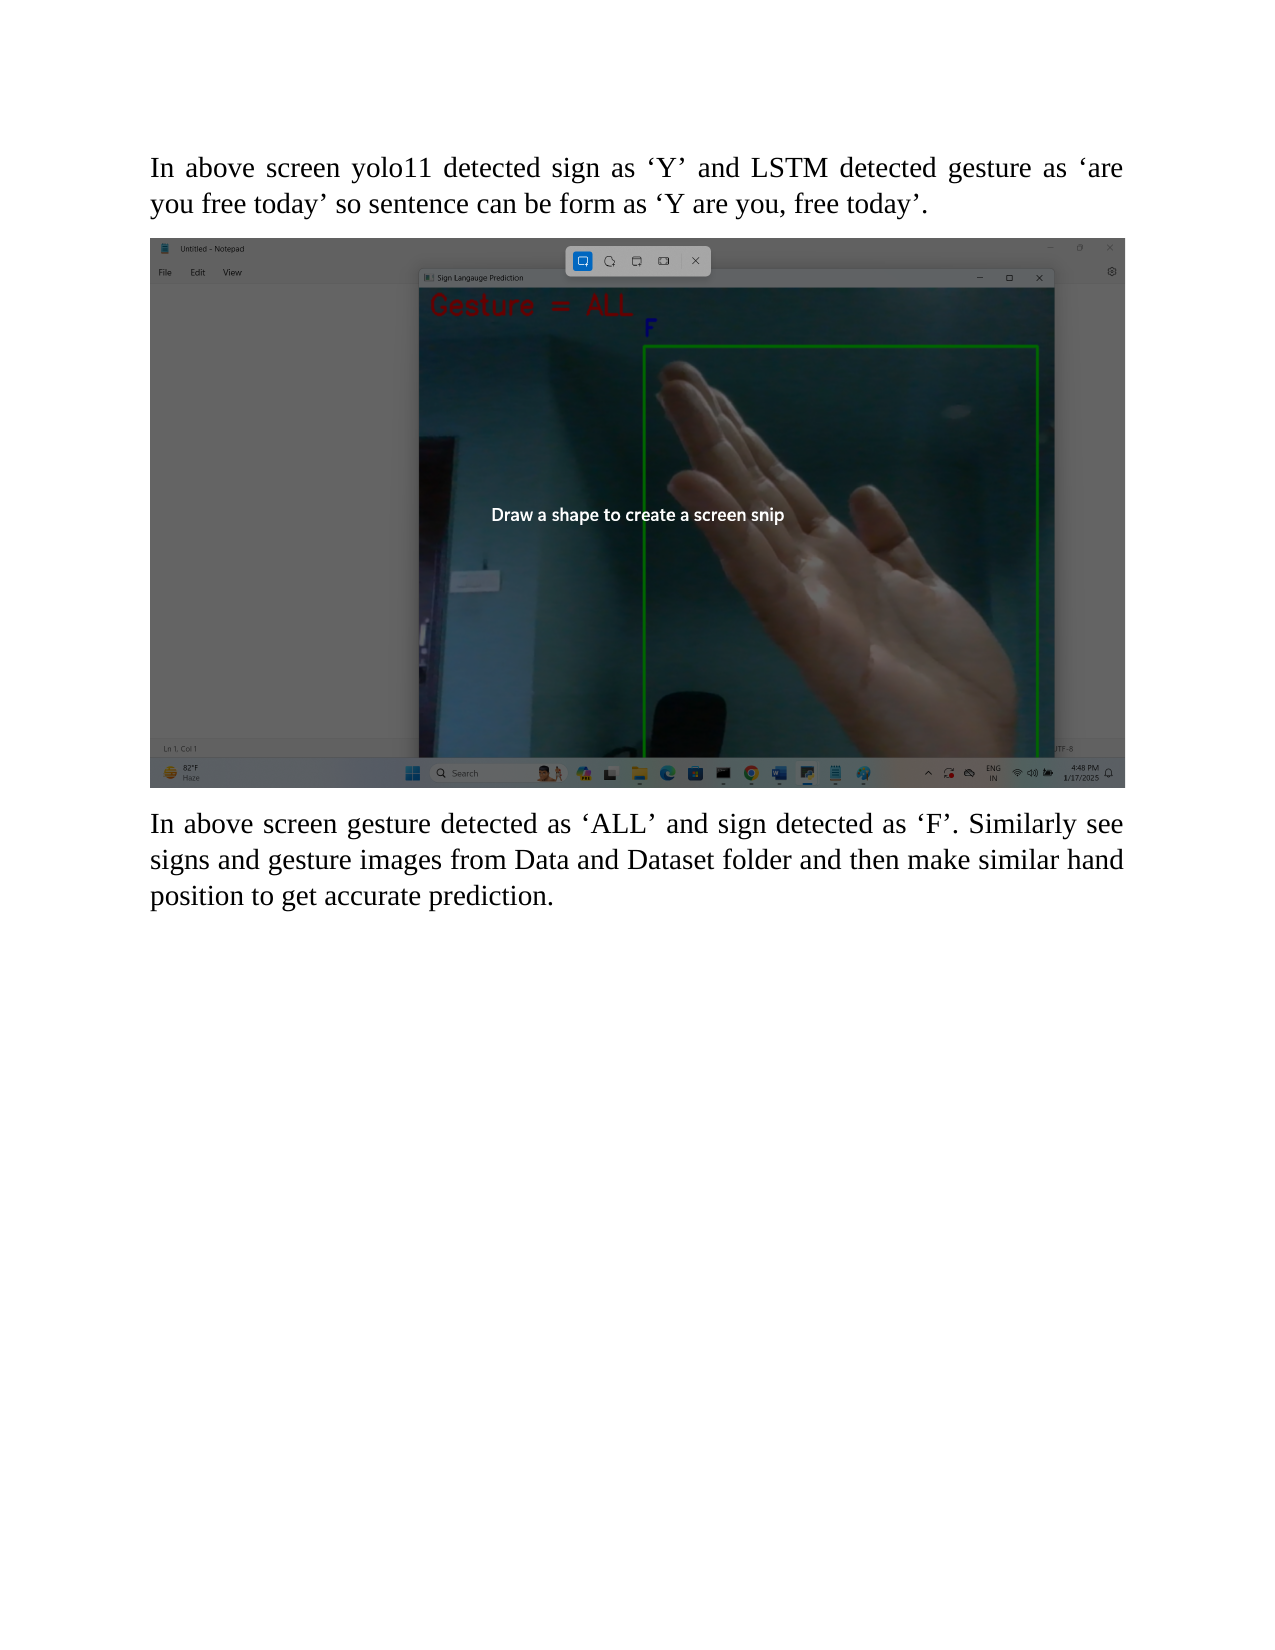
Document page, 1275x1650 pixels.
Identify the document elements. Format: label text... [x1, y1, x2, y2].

text In above screen gesture detected as ‘ALL’ and sign detected as ‘F’. Similarly see signs and gesture images from Data and Dataset folder and then make similar hand position to get accurate prediction. [150, 806, 1125, 912]
picture [150, 238, 1125, 788]
text In above screen yolo11 detected sign as ‘Y’ and LSTM detected gesture as ‘are you free today’ so sentence can be form as ‘Y are you, free today’. [150, 150, 1125, 220]
